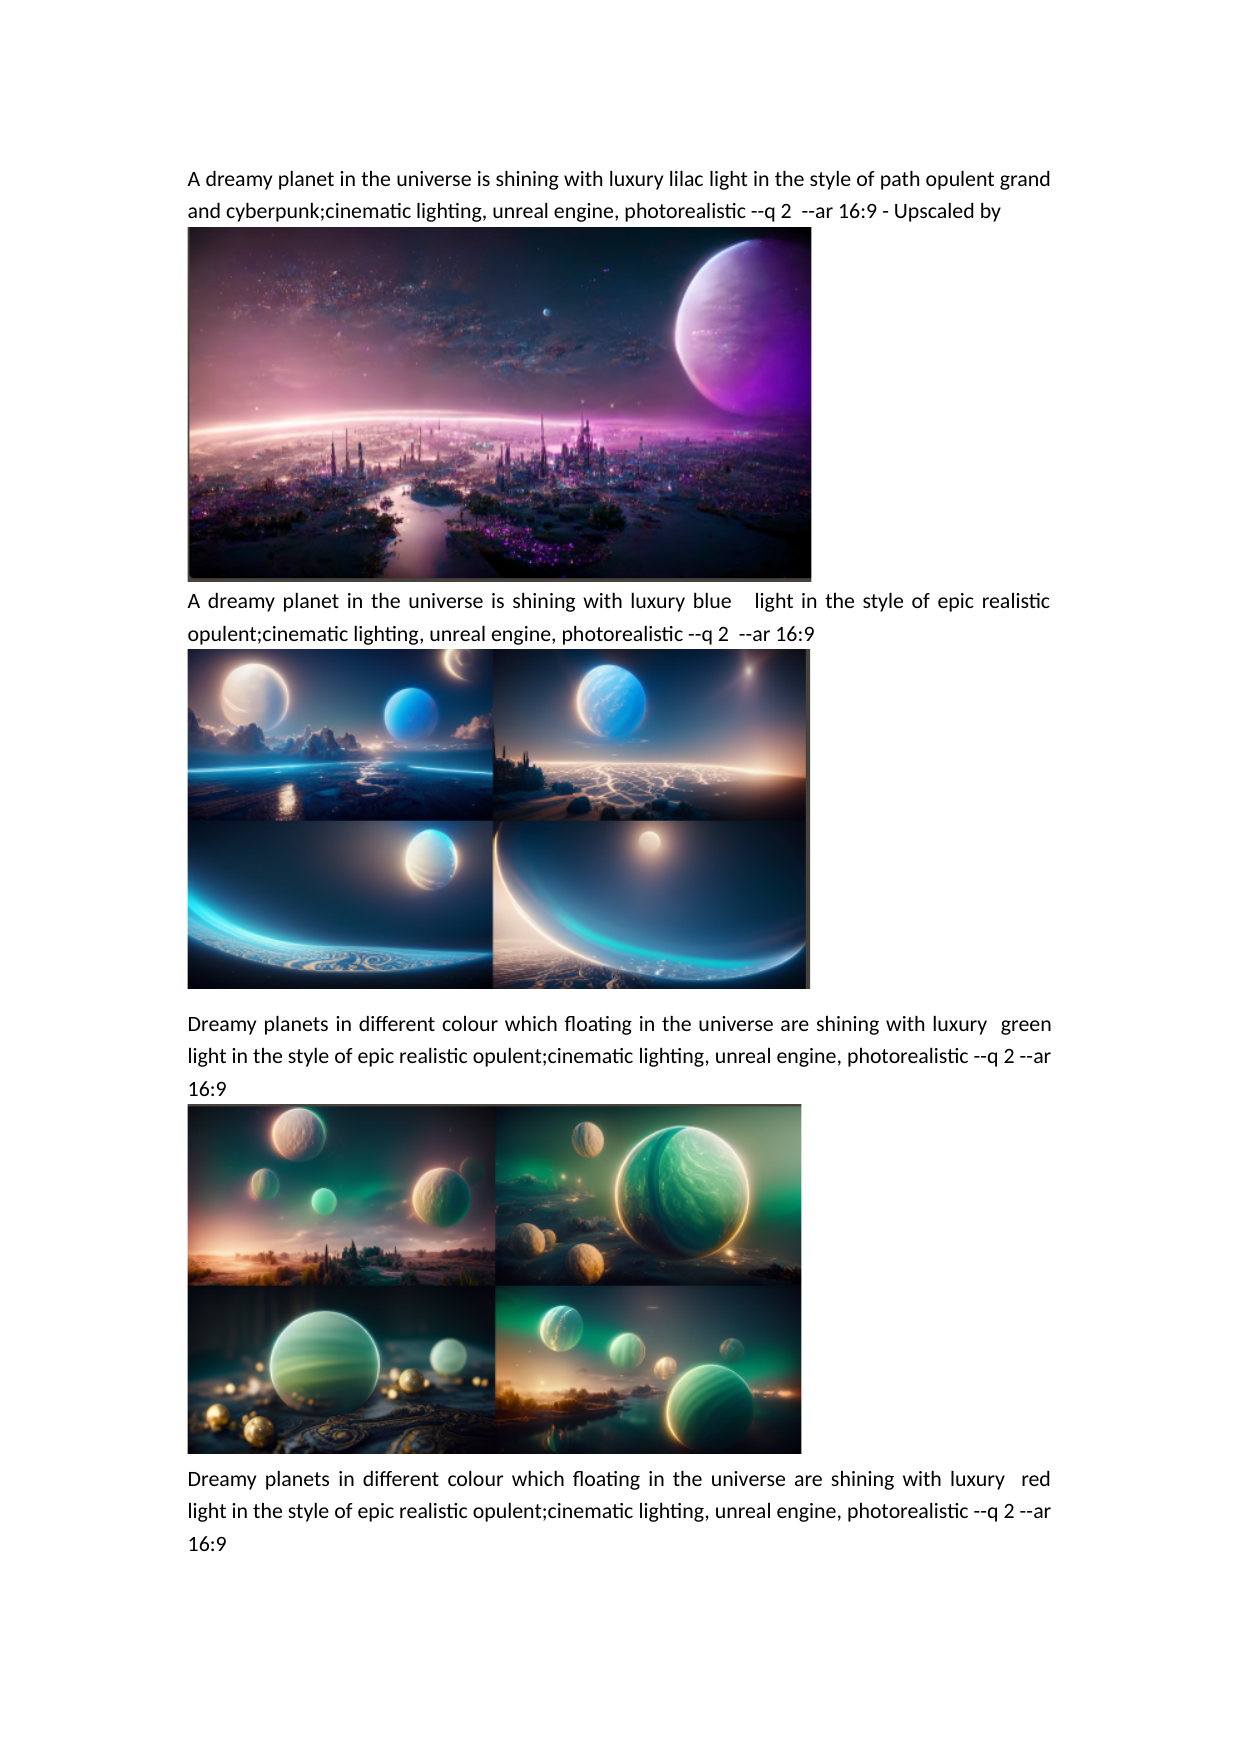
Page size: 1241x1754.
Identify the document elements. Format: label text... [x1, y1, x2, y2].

text A dreamy planet in the universe is shining with luxury blue light in the style of epic realistic opulent;cinematic lighting, unreal engine, photorealistic --q 2 --ar 16:9 [187, 584, 1053, 649]
picture [187, 649, 811, 989]
text A dreamy planet in the universe is shining with luxury lilac light in the style of path opulent grand and cyberpunk;cinematic lighting, unreal engine, photorealistic --q 2 --ar 16:9 - Upscaled by [187, 162, 1053, 227]
text Dreamy planets in different colour which floating in the universe are shining with luxury red light in the style of epic realistic opulent;cinematic lighting, unreal engine, photorealistic --q 2 --ar 16:9 [187, 1462, 1053, 1559]
text Dreamy planets in different colour which floating in the universe are shining with luxury green light in the style of epic realistic opulent;cinematic lighting, unreal engine, photorealistic --q 2 --ar 16:9 [187, 1007, 1053, 1104]
picture [187, 227, 812, 582]
picture [187, 1104, 802, 1454]
